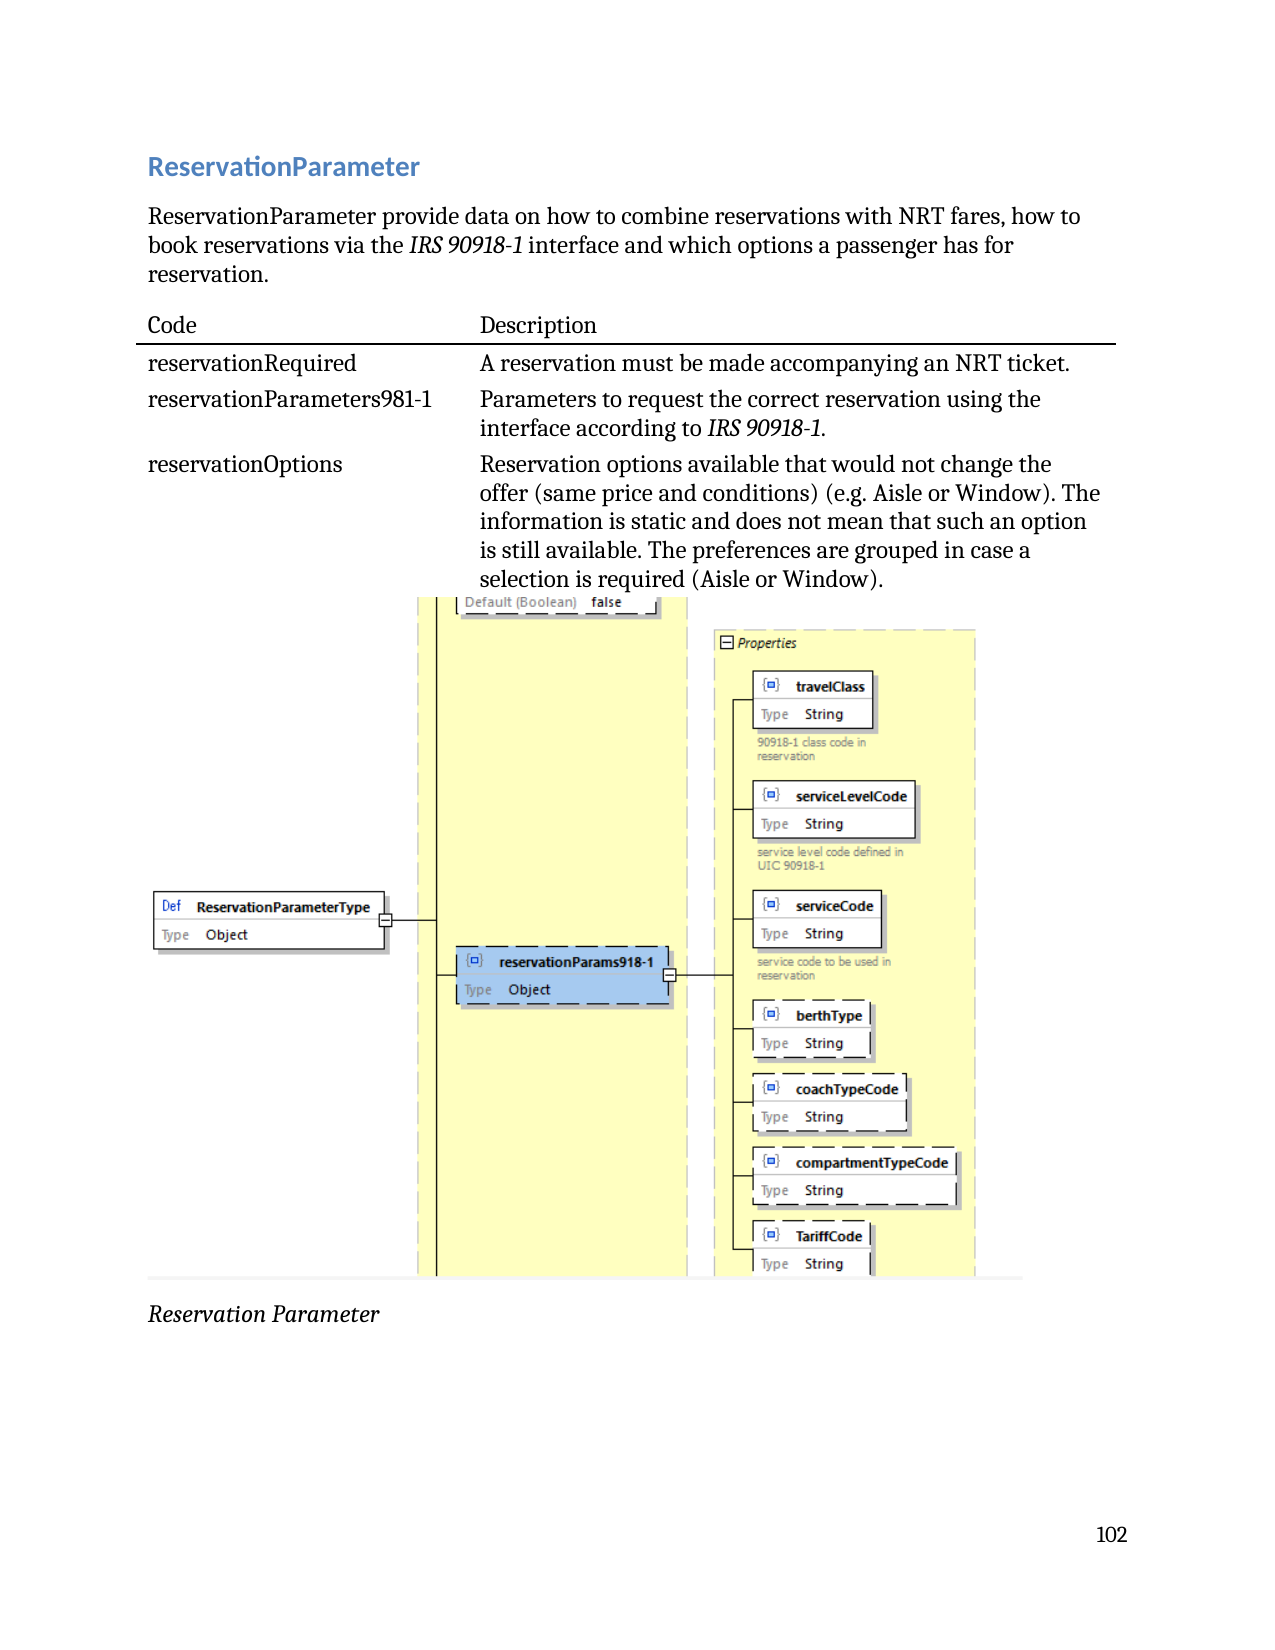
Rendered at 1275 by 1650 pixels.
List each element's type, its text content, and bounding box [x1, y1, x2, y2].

text ReservationParameter provide data on how to combine reservations with NRT fares, how to book reservations via the IRS 90918-1 interface and which options a passenger has for reservation. [148, 202, 1127, 288]
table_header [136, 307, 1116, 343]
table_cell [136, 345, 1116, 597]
subtitle ReservationParameter [148, 148, 1127, 183]
text Reservation Parameter [148, 1300, 1127, 1329]
picture [147, 597, 1023, 1280]
